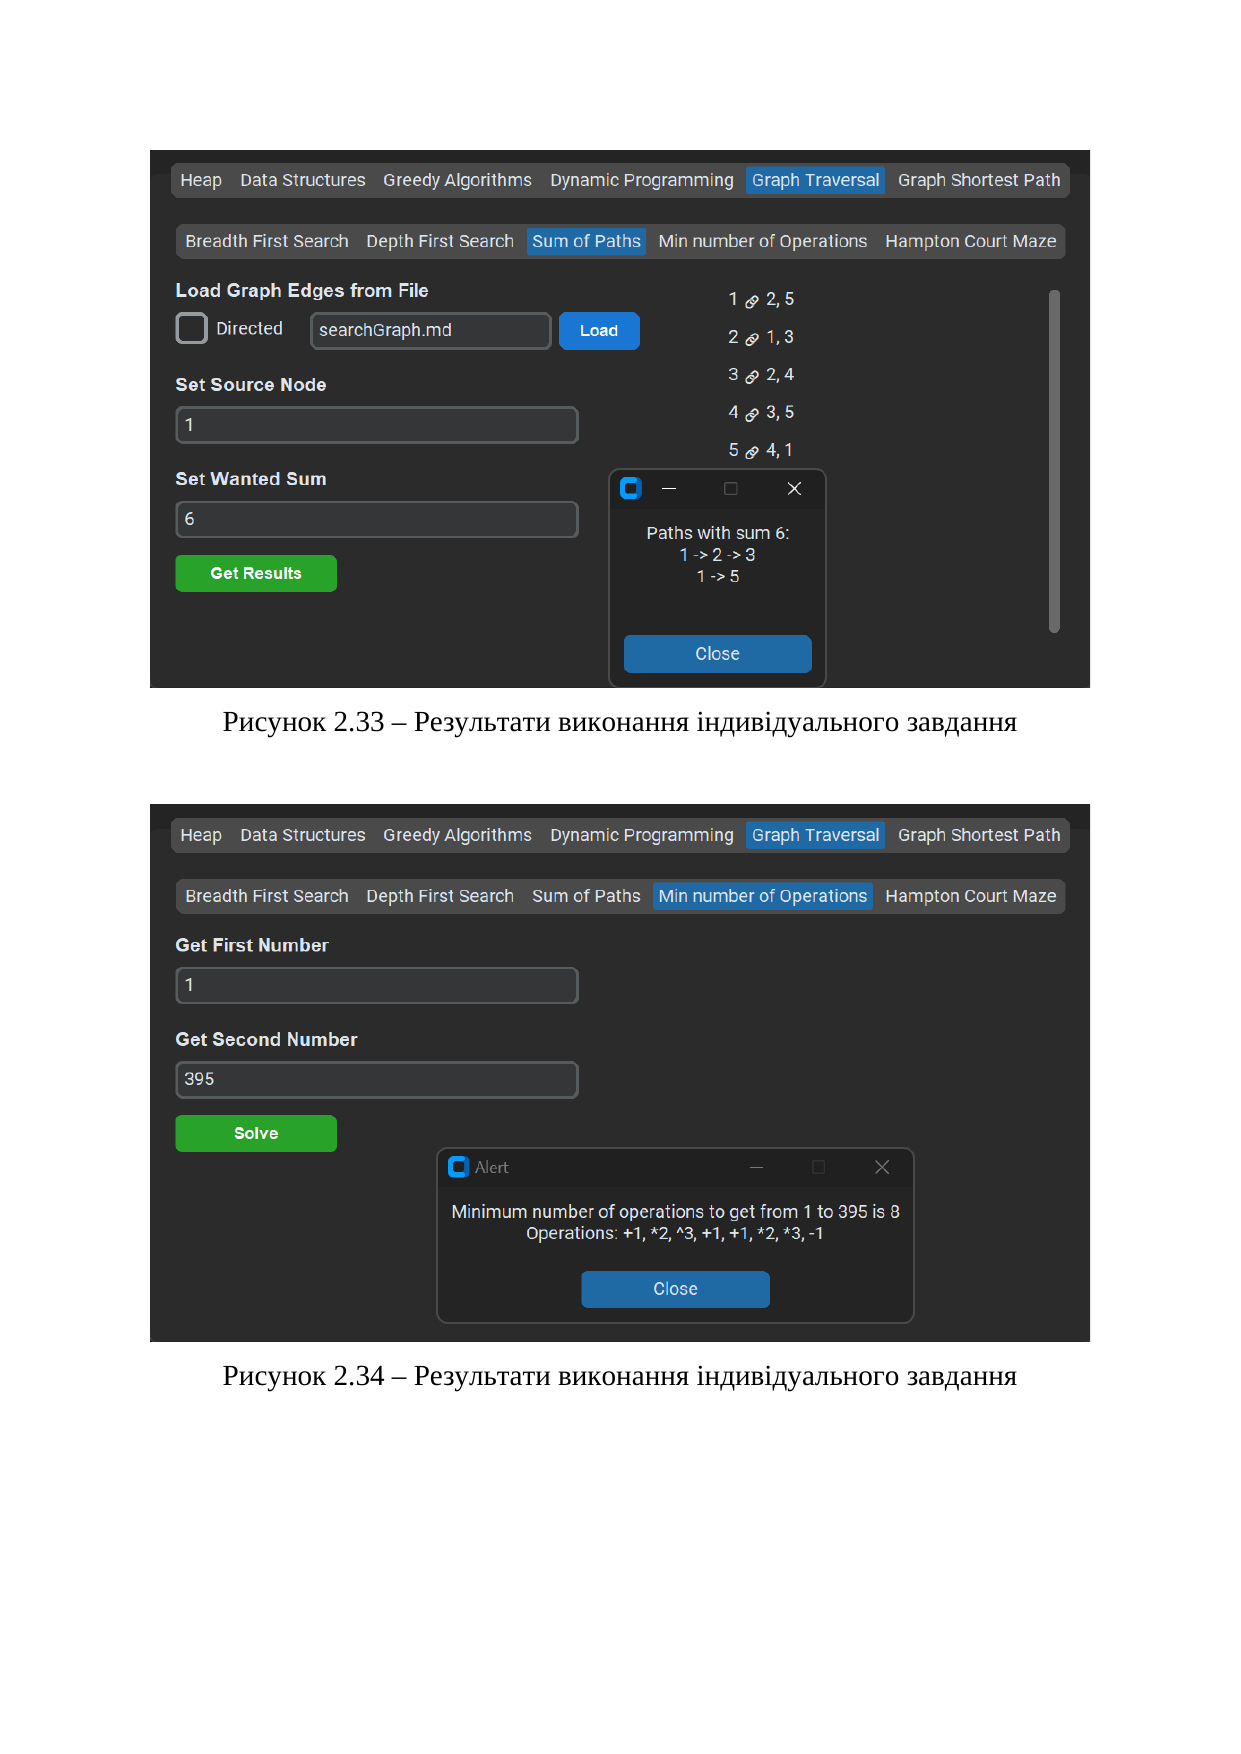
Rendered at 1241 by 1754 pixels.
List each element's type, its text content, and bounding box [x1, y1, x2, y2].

text Рисунок 2.34 – Результати виконання індивідуального завдання [150, 1358, 1090, 1392]
picture [150, 804, 1091, 1342]
picture [150, 150, 1091, 688]
text Рисунок 2.33 – Результати виконання індивідуального завдання [150, 704, 1090, 737]
